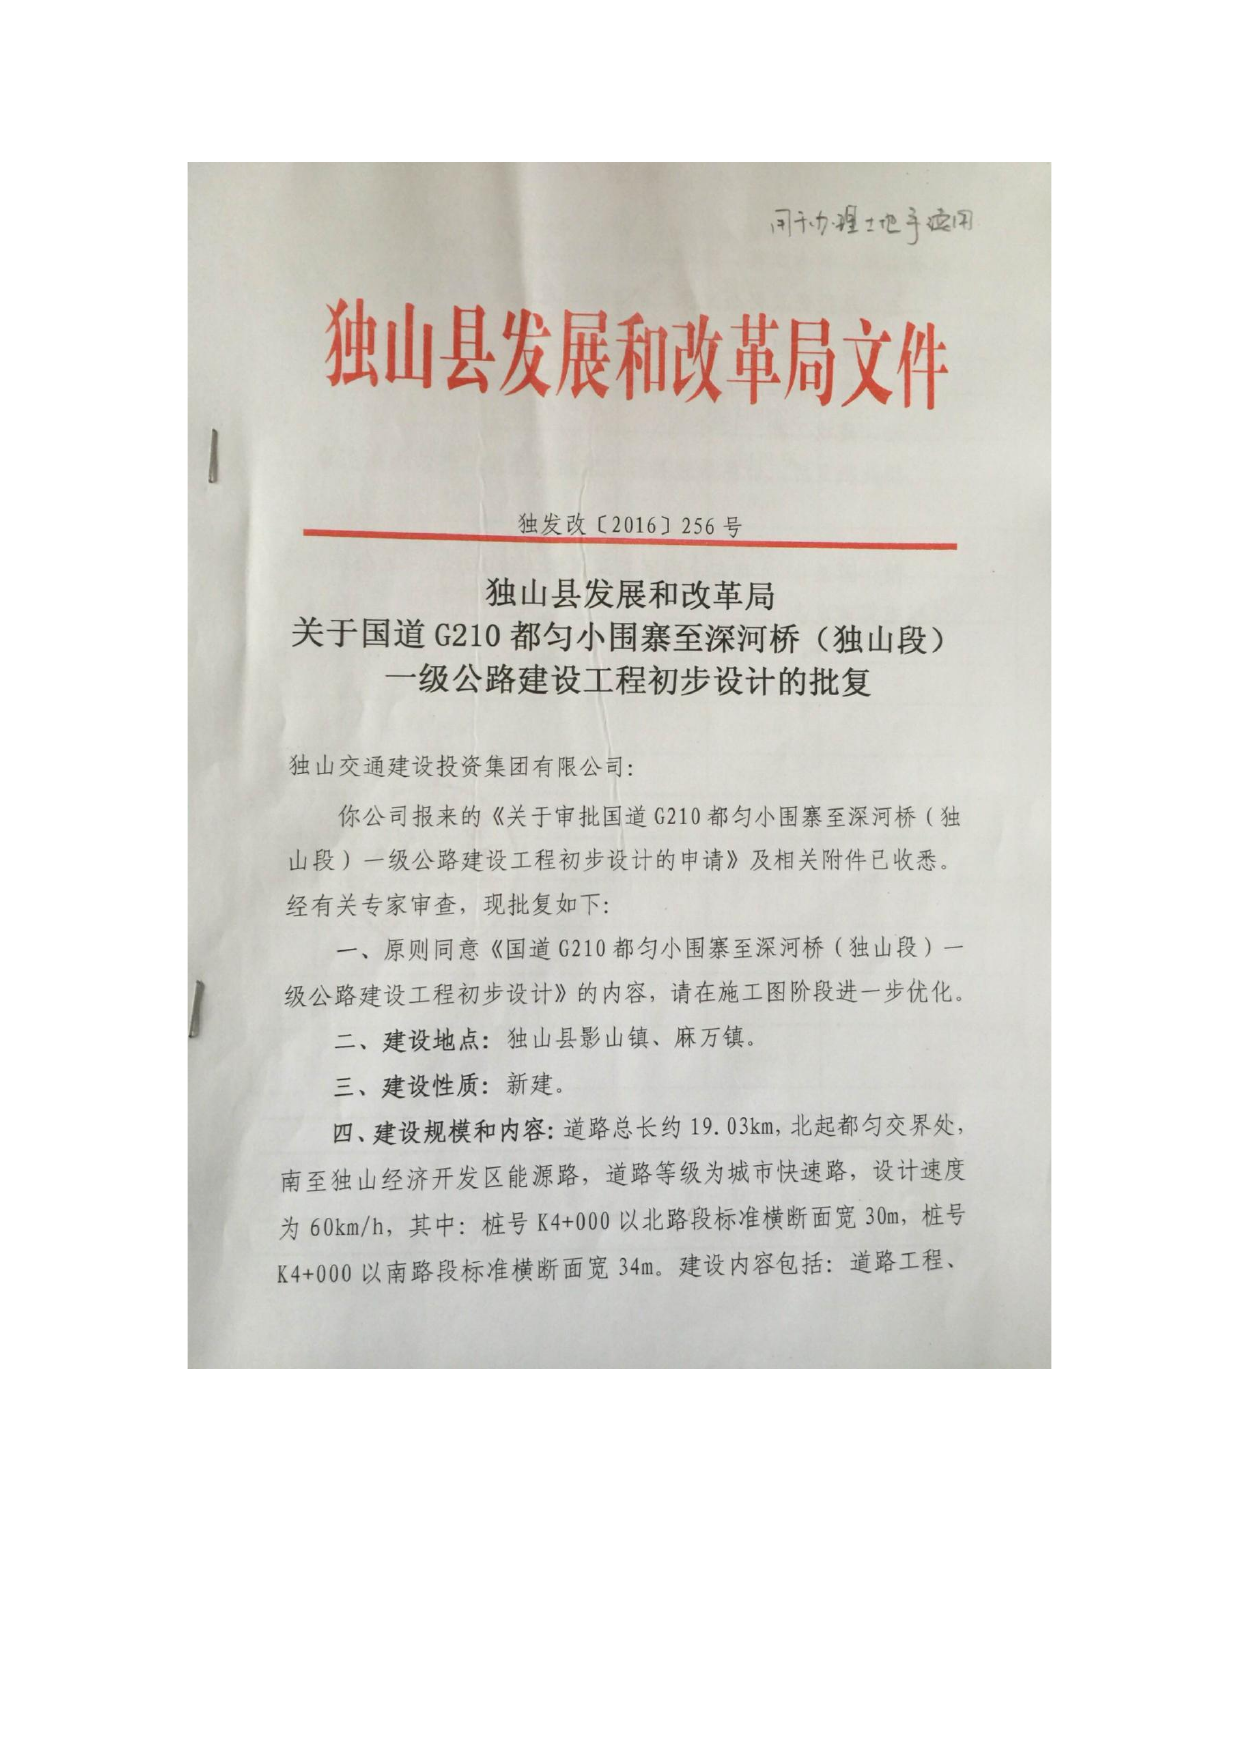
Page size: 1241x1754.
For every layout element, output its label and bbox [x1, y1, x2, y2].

picture [187, 162, 1052, 1369]
